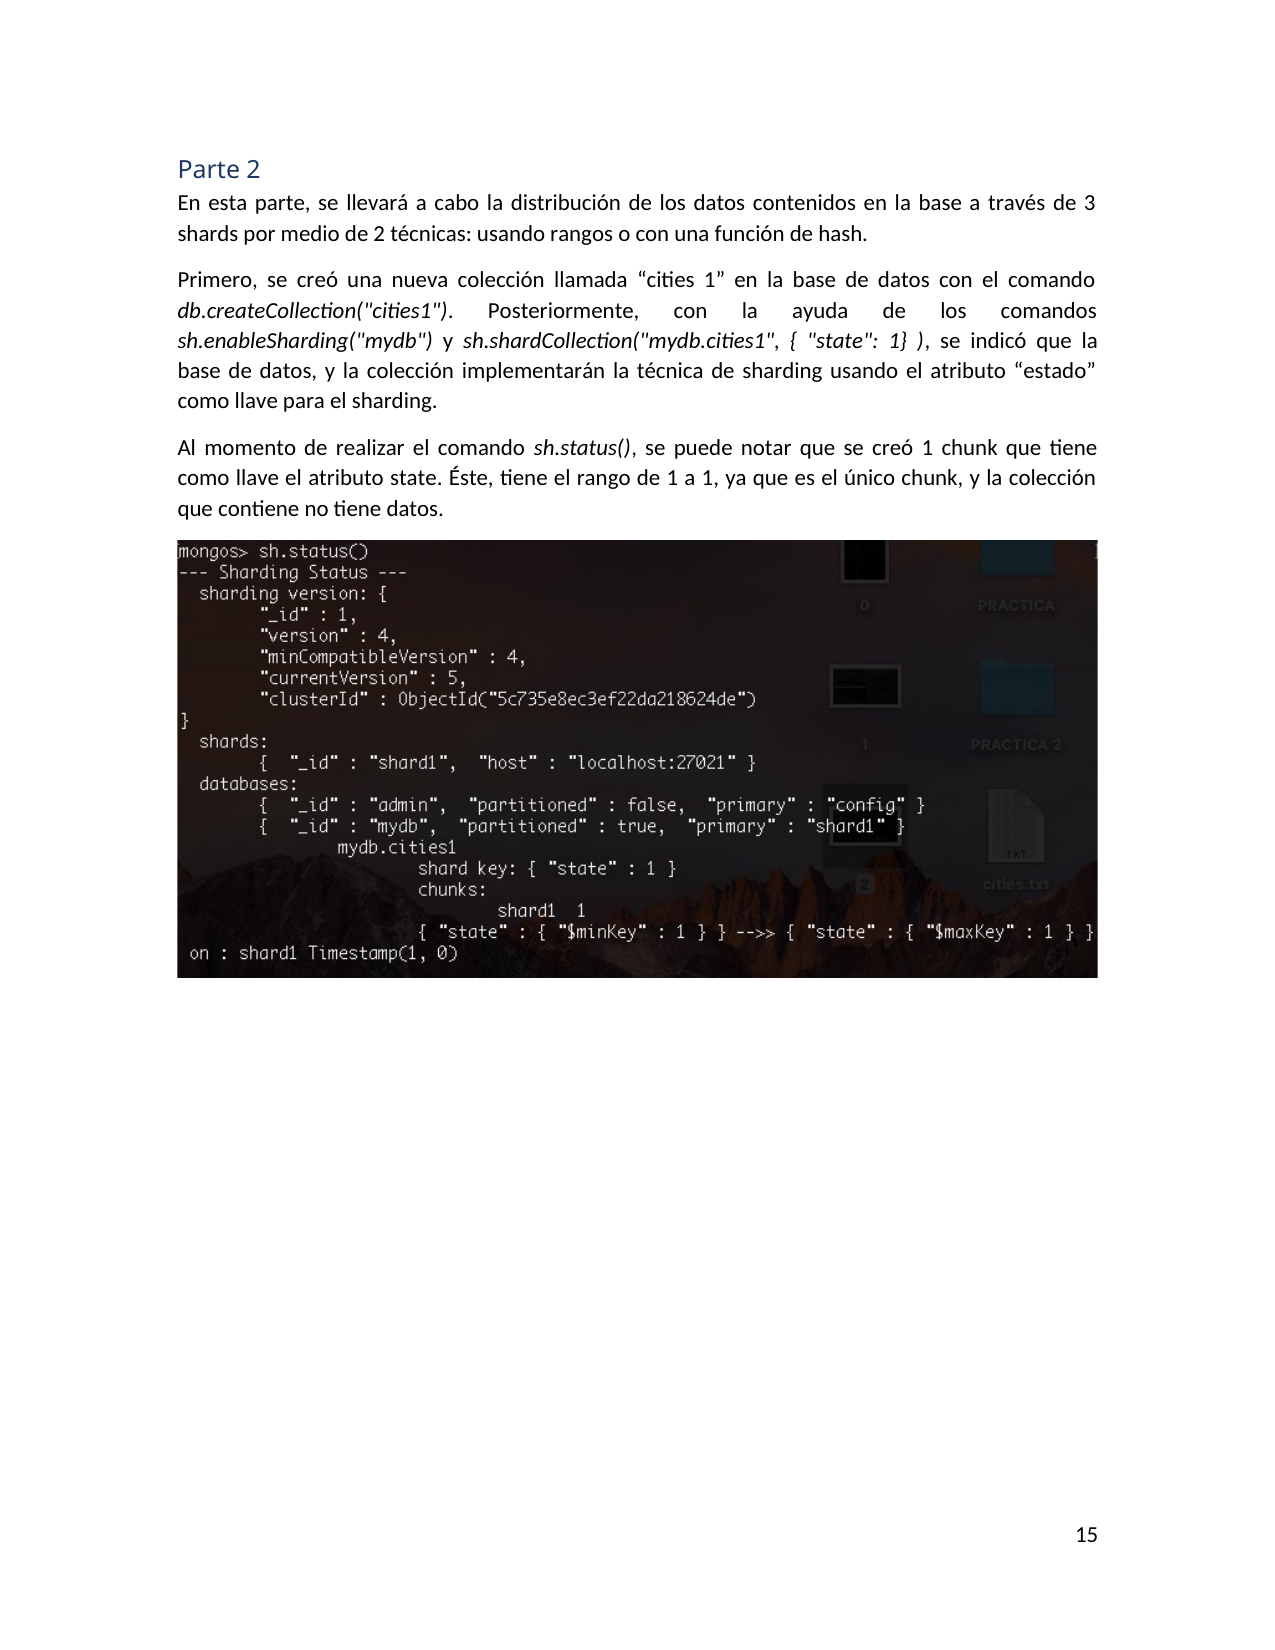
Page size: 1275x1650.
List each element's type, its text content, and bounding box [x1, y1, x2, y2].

picture [177, 540, 1098, 978]
text En esta parte, se llevará a cabo la distribución de los datos contenidos en la base a través de 3 shards por medio de 2 técnicas: usando rangos o con una función de hash. [177, 188, 1098, 247]
subtitle Parte 2 [177, 152, 1098, 186]
text Primero, se creó una nueva colección llamada “cities 1” en la base de datos con el comando db.createCollection("cities1"). Posteriormente, con la ayuda de los comandos sh.enableSharding("mydb") y sh.shardCollection("mydb.cities1", { "state": 1} ), se indicó que la base de datos, y la colección implementarán la técnica de sharding usando el atributo “estado” como llave para el sharding. [177, 266, 1098, 414]
text Al momento de realizar el comando sh.status(), se puede notar que se creó 1 chunk que tiene como llave el atributo state. Éste, tiene el rango de 1 a 1, ya que es el único chunk, y la colección que contiene no tiene datos. [177, 433, 1098, 522]
